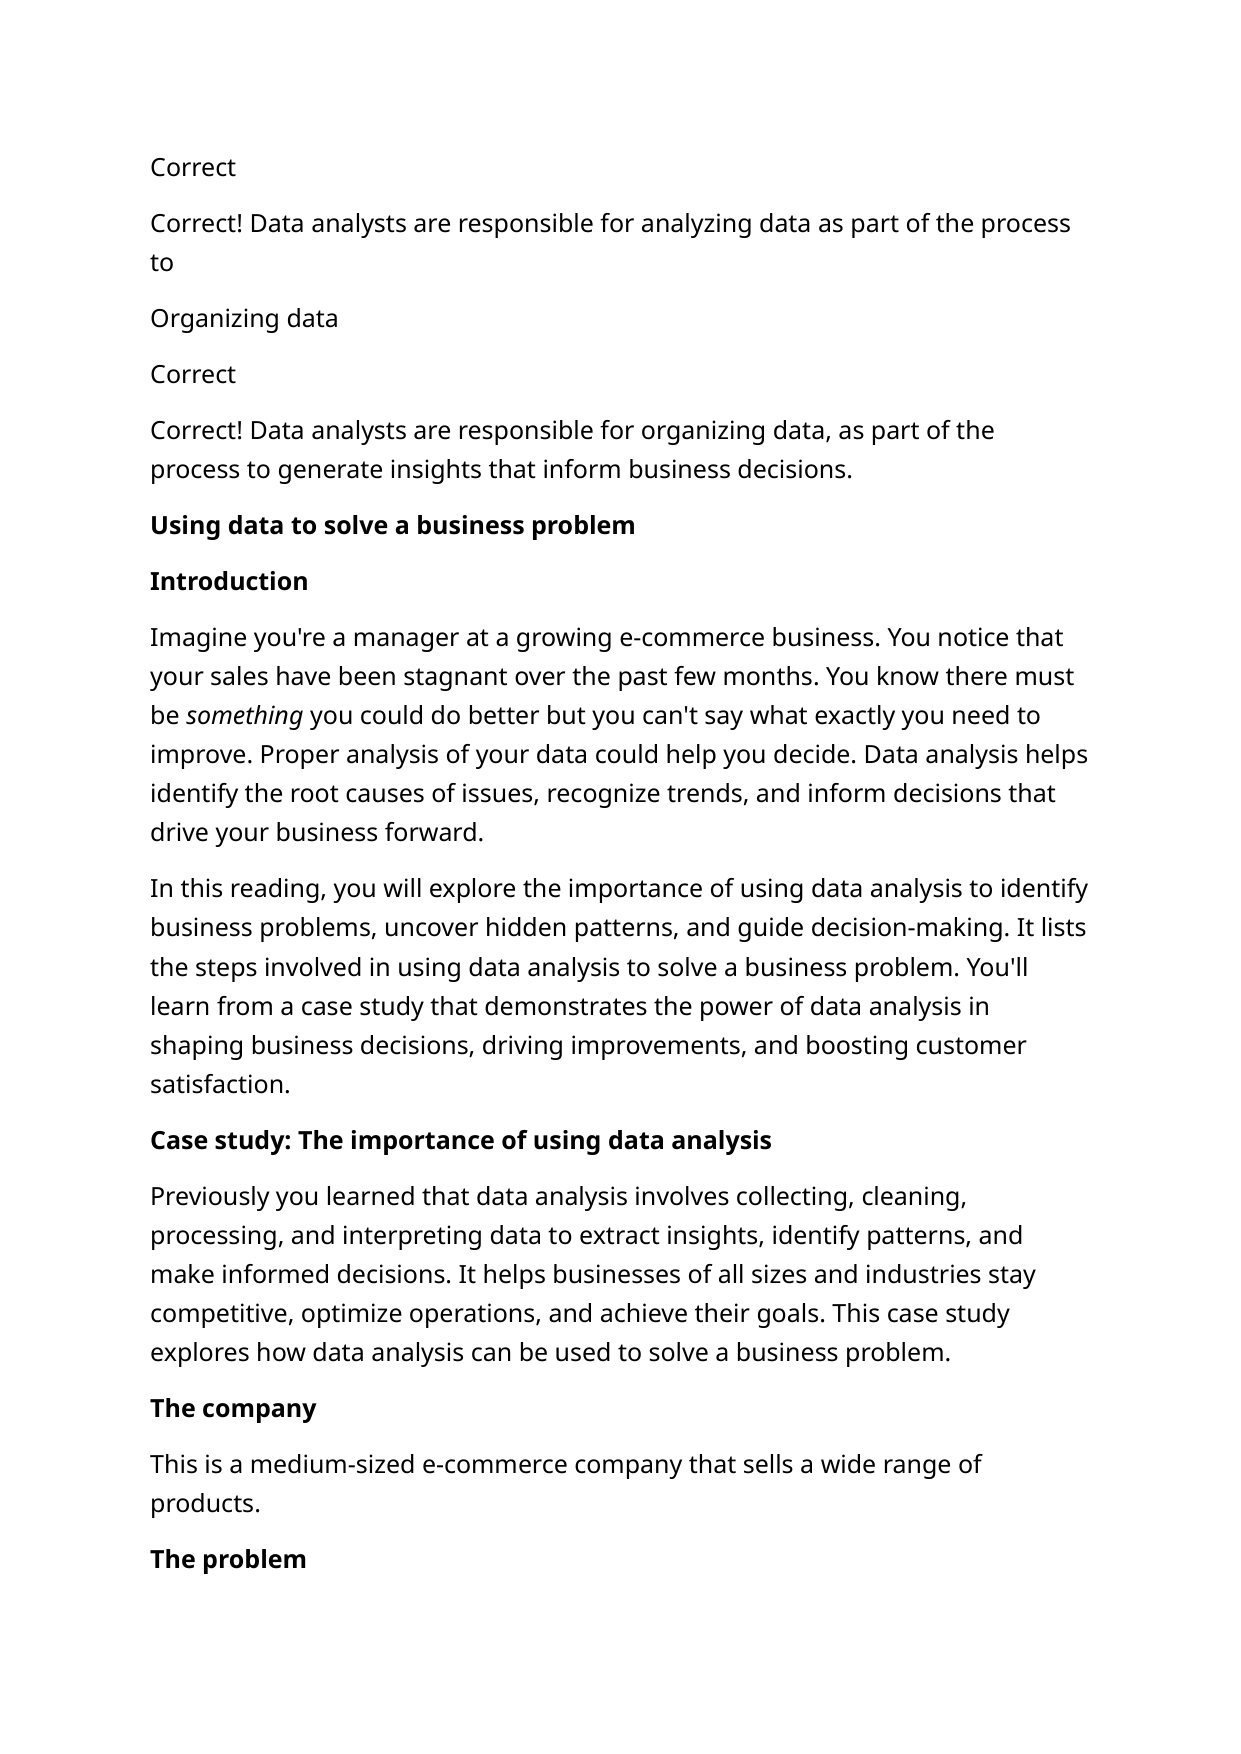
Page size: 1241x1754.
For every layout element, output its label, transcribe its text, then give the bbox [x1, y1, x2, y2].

text Correct! Data analysts are responsible for organizing data, as part of the process to generate insights that inform business decisions. [150, 412, 1090, 486]
text Case study: The importance of using data analysis [150, 1122, 1090, 1157]
text Imagine you're a manager at a growing e-commerce business. You notice that your sales have been stagnant over the past few months. You know there must be something you could do better but you can't say what exactly you need to improve. Proper analysis of your data could help you decide. Data analysis helps identify the root causes of issues, recognize trends, and inform decisions that drive your business forward. [150, 619, 1090, 849]
text Correct [150, 150, 1090, 184]
text This is a medium-sized e-commerce company that sells a wide range of products. [150, 1447, 1090, 1520]
text Organizing data [150, 301, 1090, 335]
text In this reading, you will explore the importance of using data analysis to identify business problems, uncover hidden patterns, and guide decision-making. It lists the steps involved in using data analysis to solve a business problem. You'll learn from a case study that demonstrates the power of data analysis in shaping business decisions, driving improvements, and boosting customer satisfaction. [150, 871, 1090, 1101]
text Correct! Data analysts are responsible for analyzing data as part of the process to [150, 206, 1090, 279]
text The company [150, 1391, 1090, 1425]
text Using data to solve a business problem [150, 507, 1090, 542]
text Introduction [150, 563, 1090, 597]
text Correct [150, 357, 1090, 391]
text Previously you learned that data analysis involves collecting, cleaning, processing, and interpreting data to extract insights, identify patterns, and make informed decisions. It helps businesses of all sizes and industries stay competitive, optimize operations, and achieve their goals. This case study explores how data analysis can be used to solve a business problem. [150, 1178, 1090, 1369]
text The problem [150, 1542, 1090, 1576]
